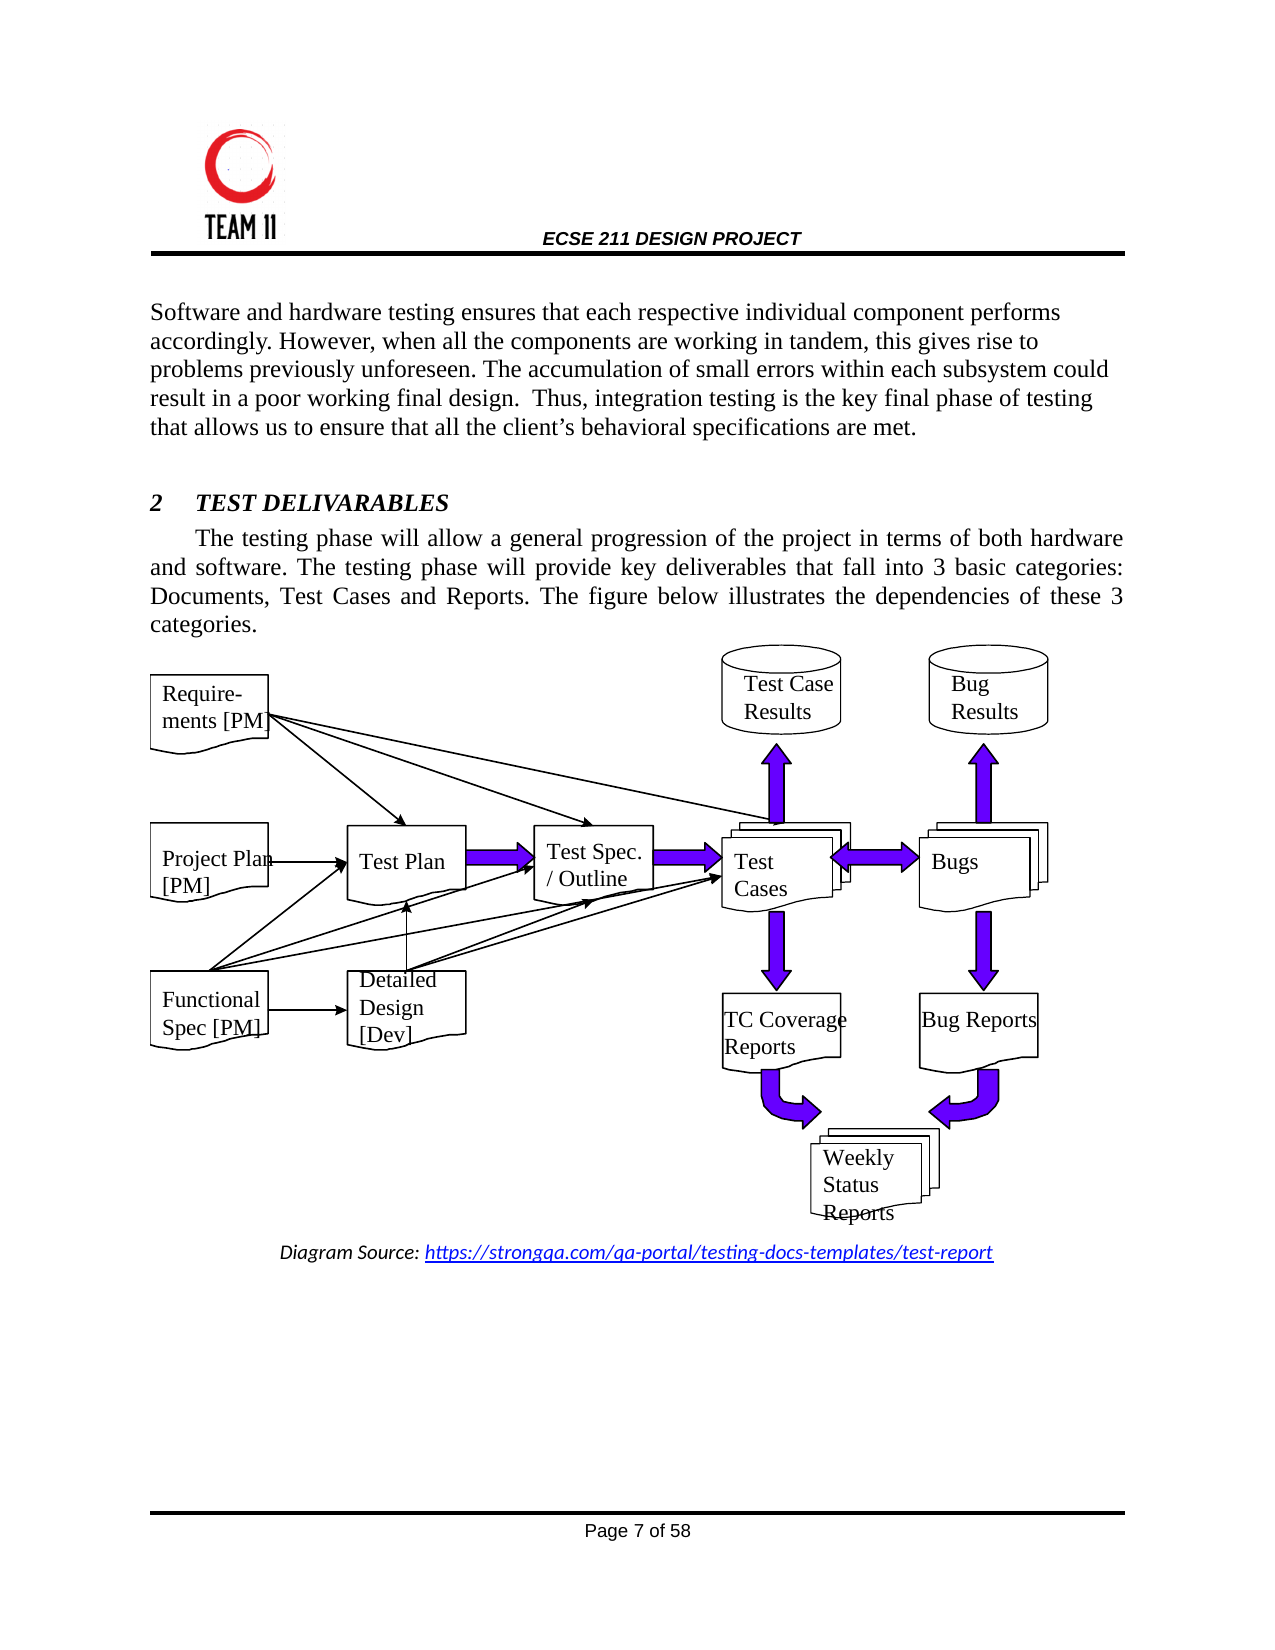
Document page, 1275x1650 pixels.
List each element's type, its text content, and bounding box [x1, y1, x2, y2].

text The testing phase will allow a general progression of the project in terms of both hardware and software. The testing phase will provide key deliverables that fall into 3 basic categories: Documents, Test Cases and Reports. The figure below illustrates the dependencies of these 3 categories. [150, 523, 1125, 638]
text Diagram Source: https://strongqa.com/qa-portal/testing-docs-templates/test-report [150, 1239, 1125, 1265]
subtitle TEST DELIVARABLES [150, 488, 1125, 517]
subtitle Software and hardware testing ensures that each respective individual component performs accordingly. However, when all the components are working in tandem, this gives rise to problems previously unforeseen. The accumulation of small errors within each subsystem could result in a poor working final design. Thus, integration testing is the key final phase of testing that allows us to ensure that all the client’s behavioral specifications are met. [150, 297, 1125, 441]
picture [197, 120, 286, 245]
